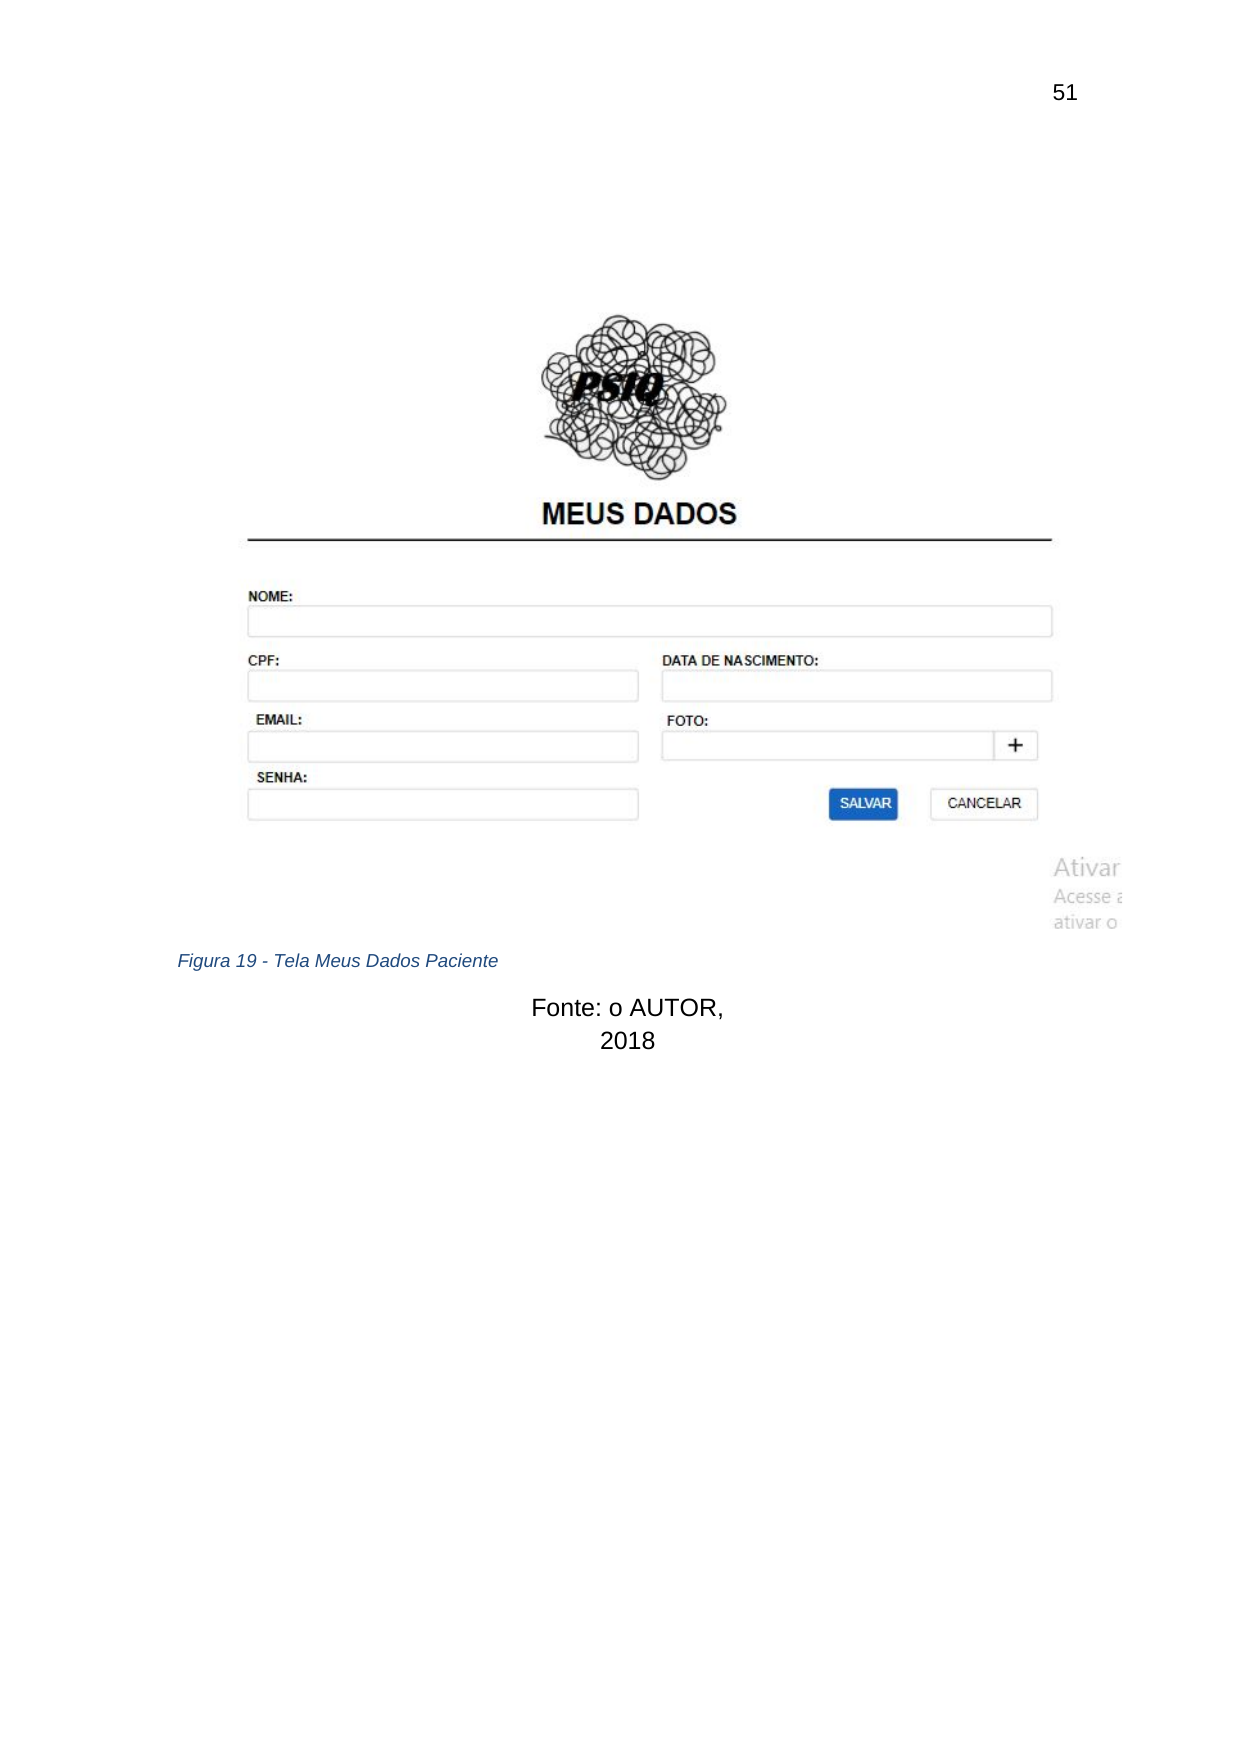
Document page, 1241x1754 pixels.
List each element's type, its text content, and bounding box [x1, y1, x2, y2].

text Fonte: o AUTOR, [177, 993, 1078, 1021]
text 2018 [177, 1026, 1078, 1054]
picture [177, 251, 1123, 934]
